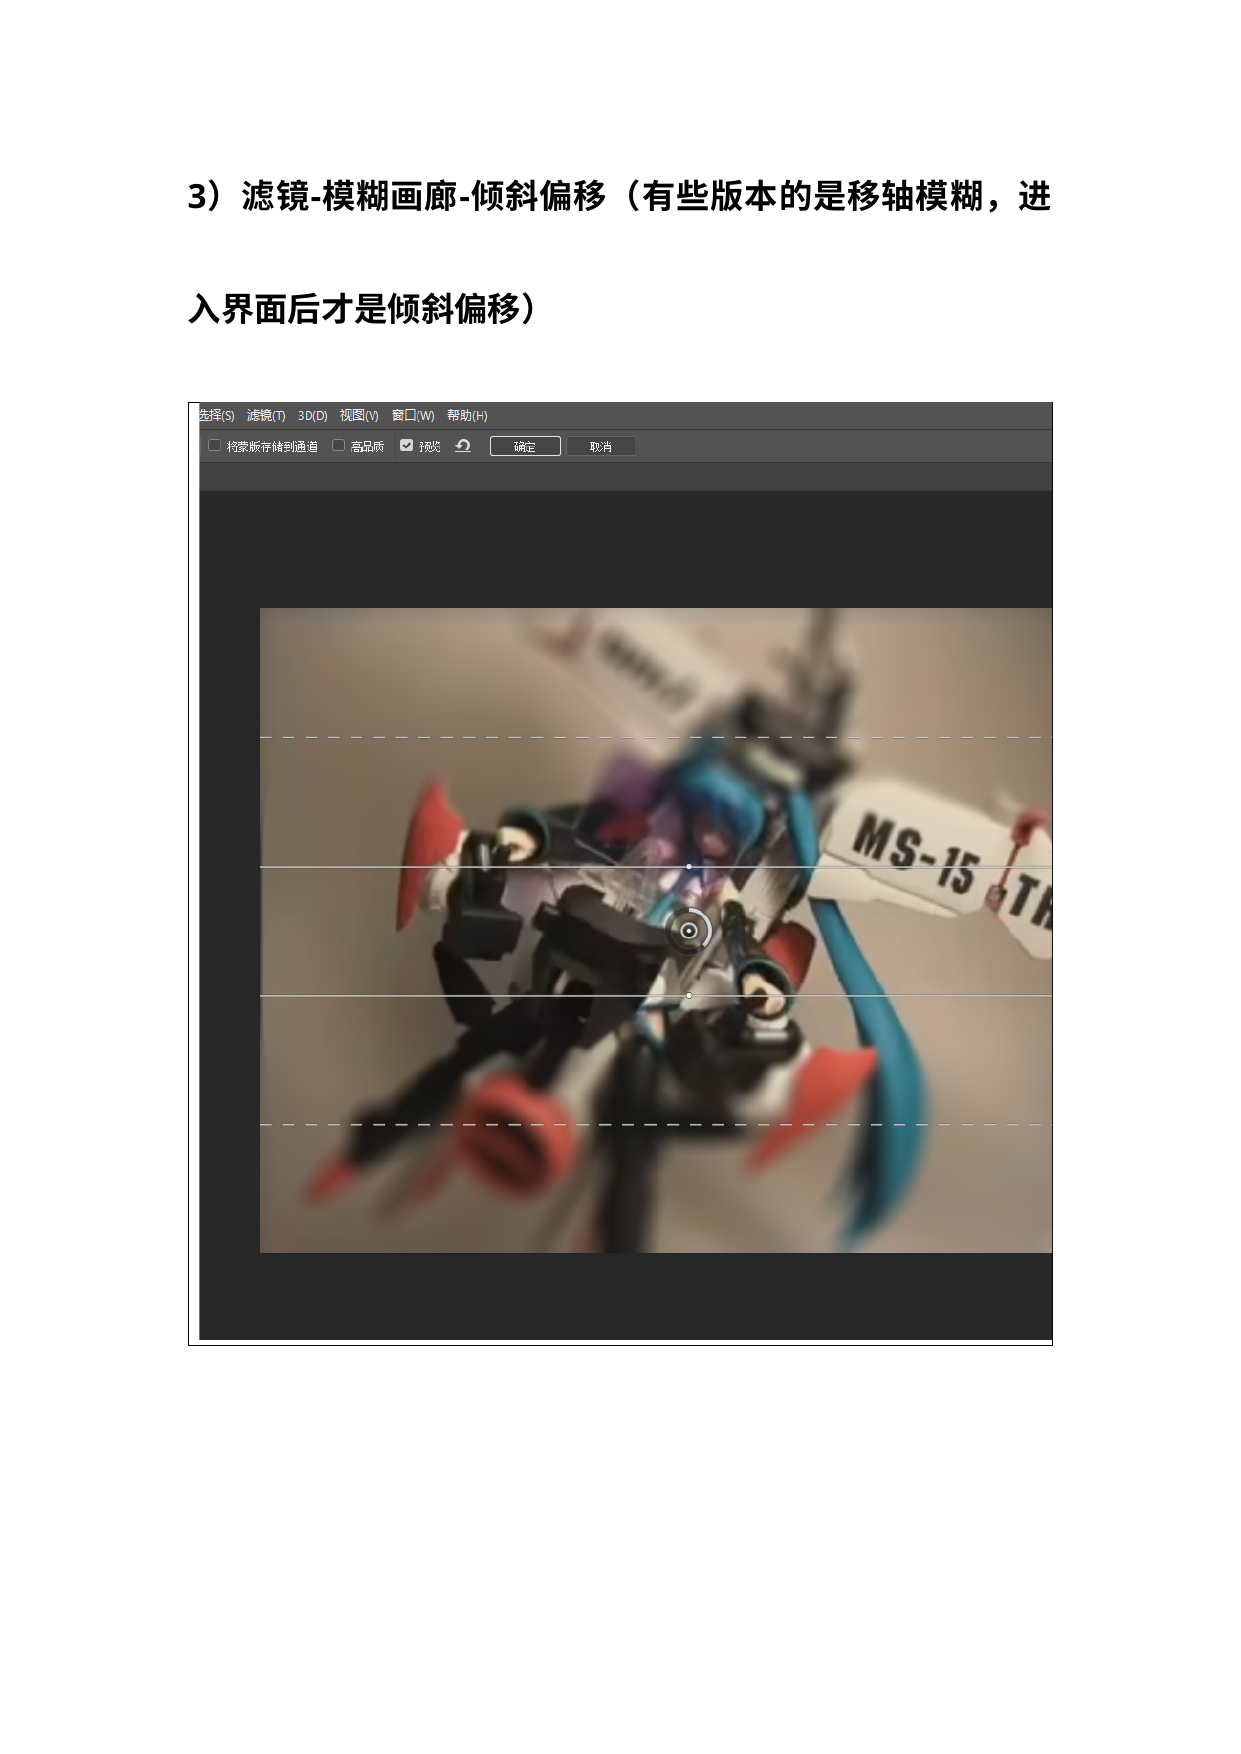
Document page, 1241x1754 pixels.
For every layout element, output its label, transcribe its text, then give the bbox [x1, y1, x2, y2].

table_header [189, 403, 1052, 1345]
picture [199, 402, 1053, 1340]
subtitle 3）滤镜-模糊画廊-倾斜偏移（有些版本的是移轴模糊，进入界面后才是倾斜偏移） [187, 162, 1053, 339]
